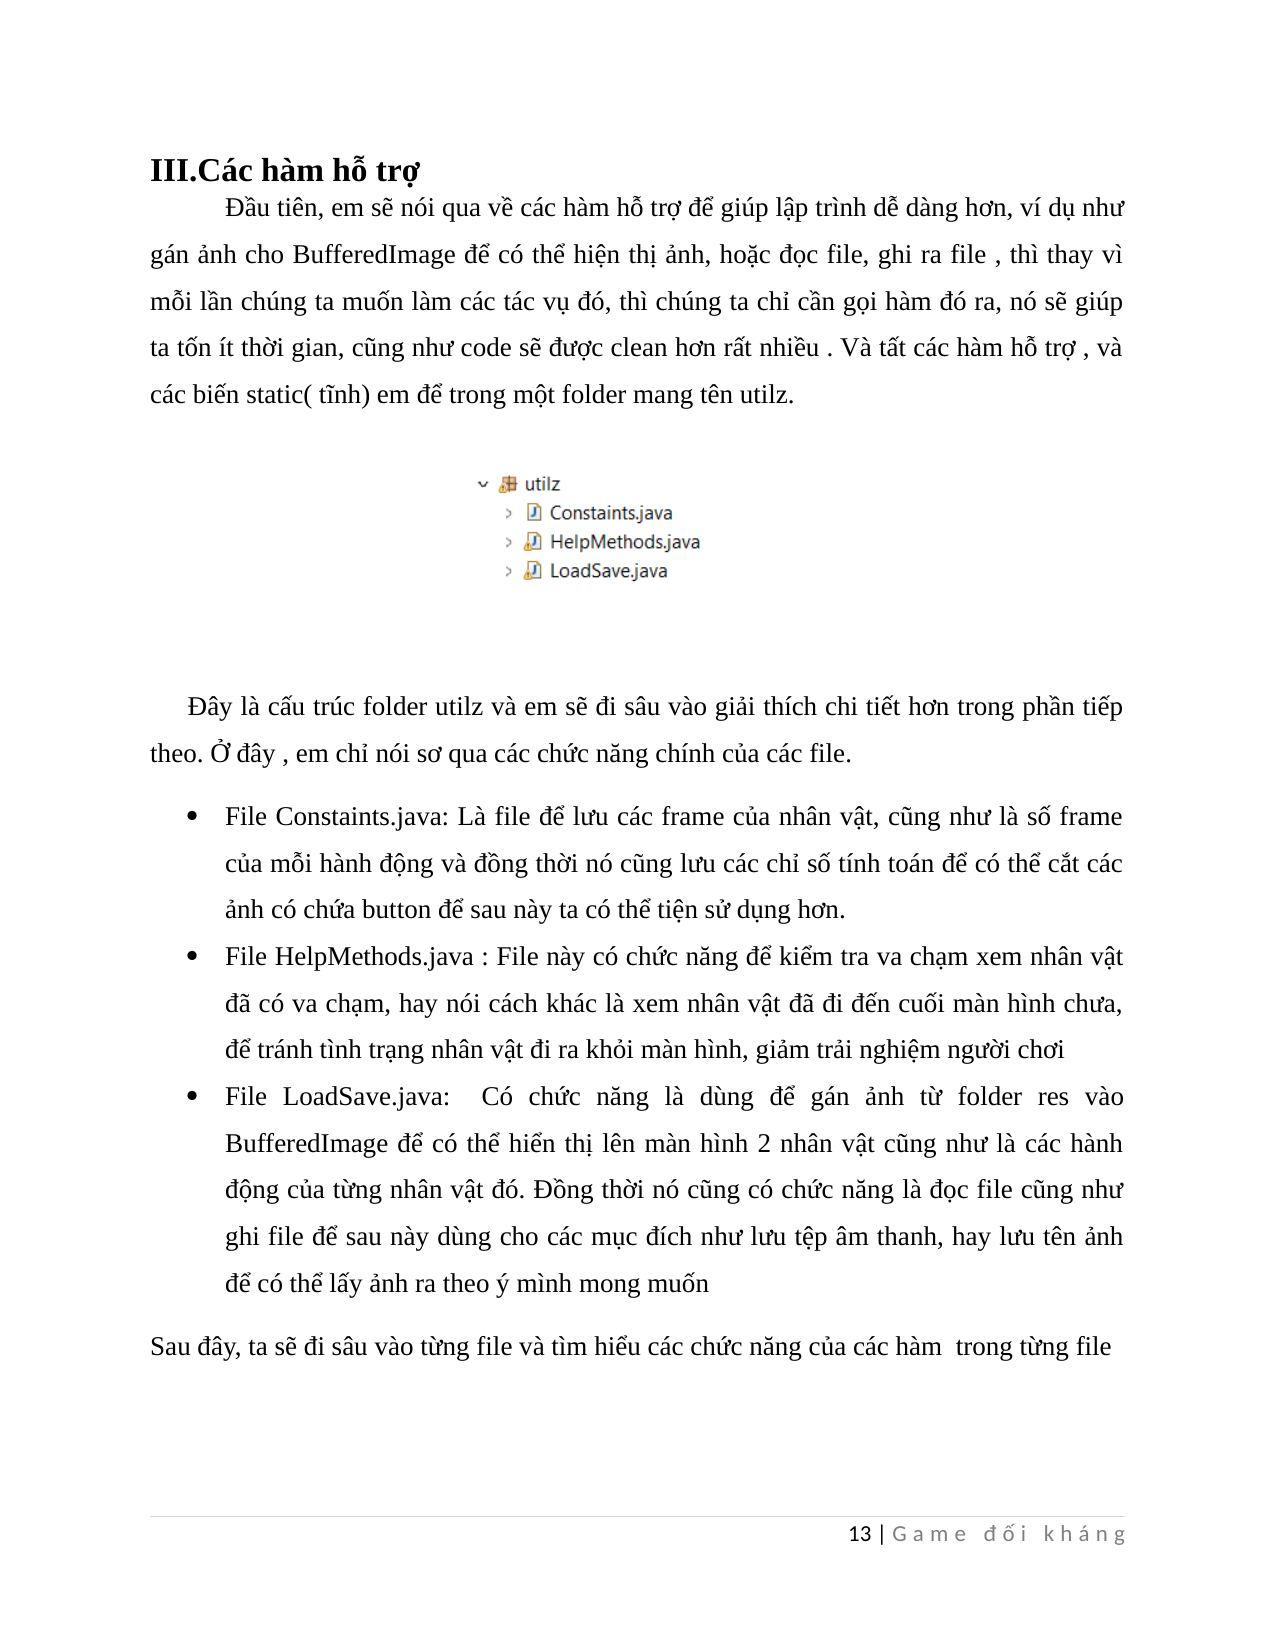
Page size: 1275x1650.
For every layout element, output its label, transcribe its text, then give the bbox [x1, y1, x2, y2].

picture [426, 473, 792, 586]
list File HelpMethods.java : File này có chức năng để kiểm tra va chạm xem nhân vật đã có va chạm, hay nói cách khác là xem nhân vật đã đi đến cuối màn hình chưa, để tránh tình trạng nhân vật đi ra khỏi màn hình, giảm trải nghiệm người chơi [187, 940, 1125, 1065]
subtitle III.Các hàm hỗ trợ [150, 150, 1125, 188]
list File LoadSave.java: Có chức năng là dùng để gán ảnh từ folder res vào BufferedImage để có thể hiển thị lên màn hình 2 nhân vật cũng như là các hành động của từng nhân vật đó. Đồng thời nó cũng có chức năng là đọc file cũng như ghi file để sau này dùng cho các mục đích như lưu tệp âm thanh, hay lưu tên ảnh để có thể lấy ảnh ra theo ý mình mong muốn [187, 1080, 1125, 1298]
list File Constaints.java: Là file để lưu các frame của nhân vật, cũng như là số frame của mỗi hành động và đồng thời nó cũng lưu các chỉ số tính toán để có thể cắt các ảnh có chứa button để sau này ta có thể tiện sử dụng hơn. [187, 800, 1125, 924]
text Đầu tiên, em sẽ nói qua về các hàm hỗ trợ để giúp lập trình dễ dàng hơn, ví dụ như gán ảnh cho BufferedImage để có thể hiện thị ảnh, hoặc đọc file, ghi ra file , thì thay vì mỗi lần chúng ta muốn làm các tác vụ đó, thì chúng ta chỉ cần gọi hàm đó ra, nó sẽ giúp ta tốn ít thời gian, cũng như code sẽ được clean hơn rất nhiều . Và tất các hàm hỗ trợ , và các biến static( tĩnh) em để trong một folder mang tên utilz. [150, 191, 1125, 409]
text Đây là cấu trúc folder utilz và em sẽ đi sâu vào giải thích chi tiết hơn trong phần tiếp theo. Ở đây , em chỉ nói sơ qua các chức năng chính của các file. [150, 690, 1125, 768]
text Sau đây, ta sẽ đi sâu vào từng file và tìm hiểu các chức năng của các hàm trong từng file [150, 1330, 1125, 1361]
